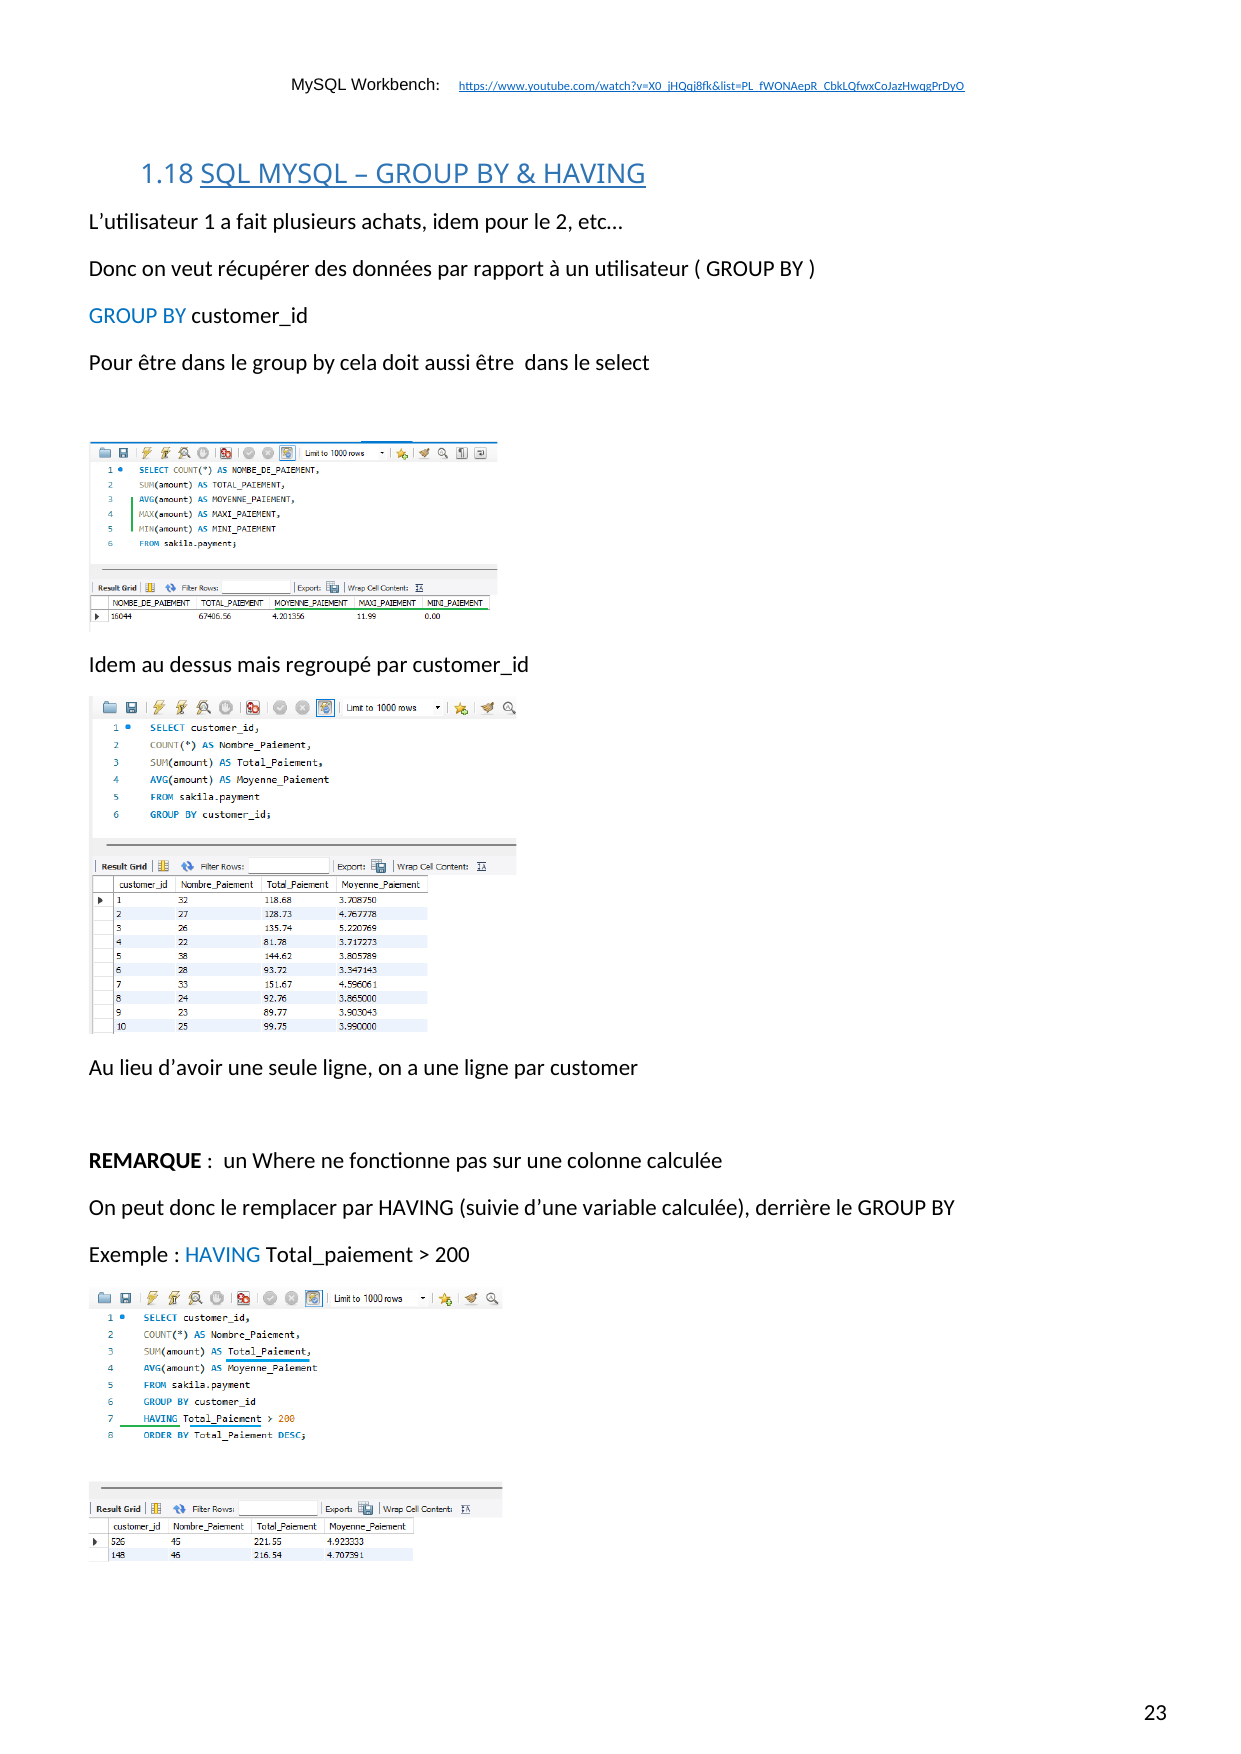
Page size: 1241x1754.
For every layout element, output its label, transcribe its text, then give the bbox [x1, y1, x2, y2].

text GROUP BY customer_id [89, 301, 1167, 329]
text L’utilisateur 1 a fait plusieurs achats, idem pour le 2, etc… [89, 207, 1167, 235]
text Idem au dessus mais regroupé par customer_id [89, 650, 1167, 678]
picture [88, 1287, 503, 1589]
picture [88, 696, 517, 1034]
picture [88, 441, 498, 632]
subtitle SQL MYSQL – GROUP BY & HAVING [140, 155, 1167, 192]
text Au lieu d’avoir une seule ligne, on a une ligne par customer [89, 1053, 1167, 1081]
text Exemple : HAVING Total_paiement > 200 [89, 1240, 1167, 1268]
text REMARQUE : un Where ne fonctionne pas sur une colonne calculée [89, 1147, 1167, 1174]
text On peut donc le remplacer par HAVING (suivie d’une variable calculée), derrière le GROUP BY [89, 1193, 1167, 1221]
text Donc on veut récupérer des données par rapport à un utilisateur ( GROUP BY ) [89, 254, 1167, 282]
text Pour être dans le group by cela doit aussi être dans le select [89, 348, 1167, 376]
